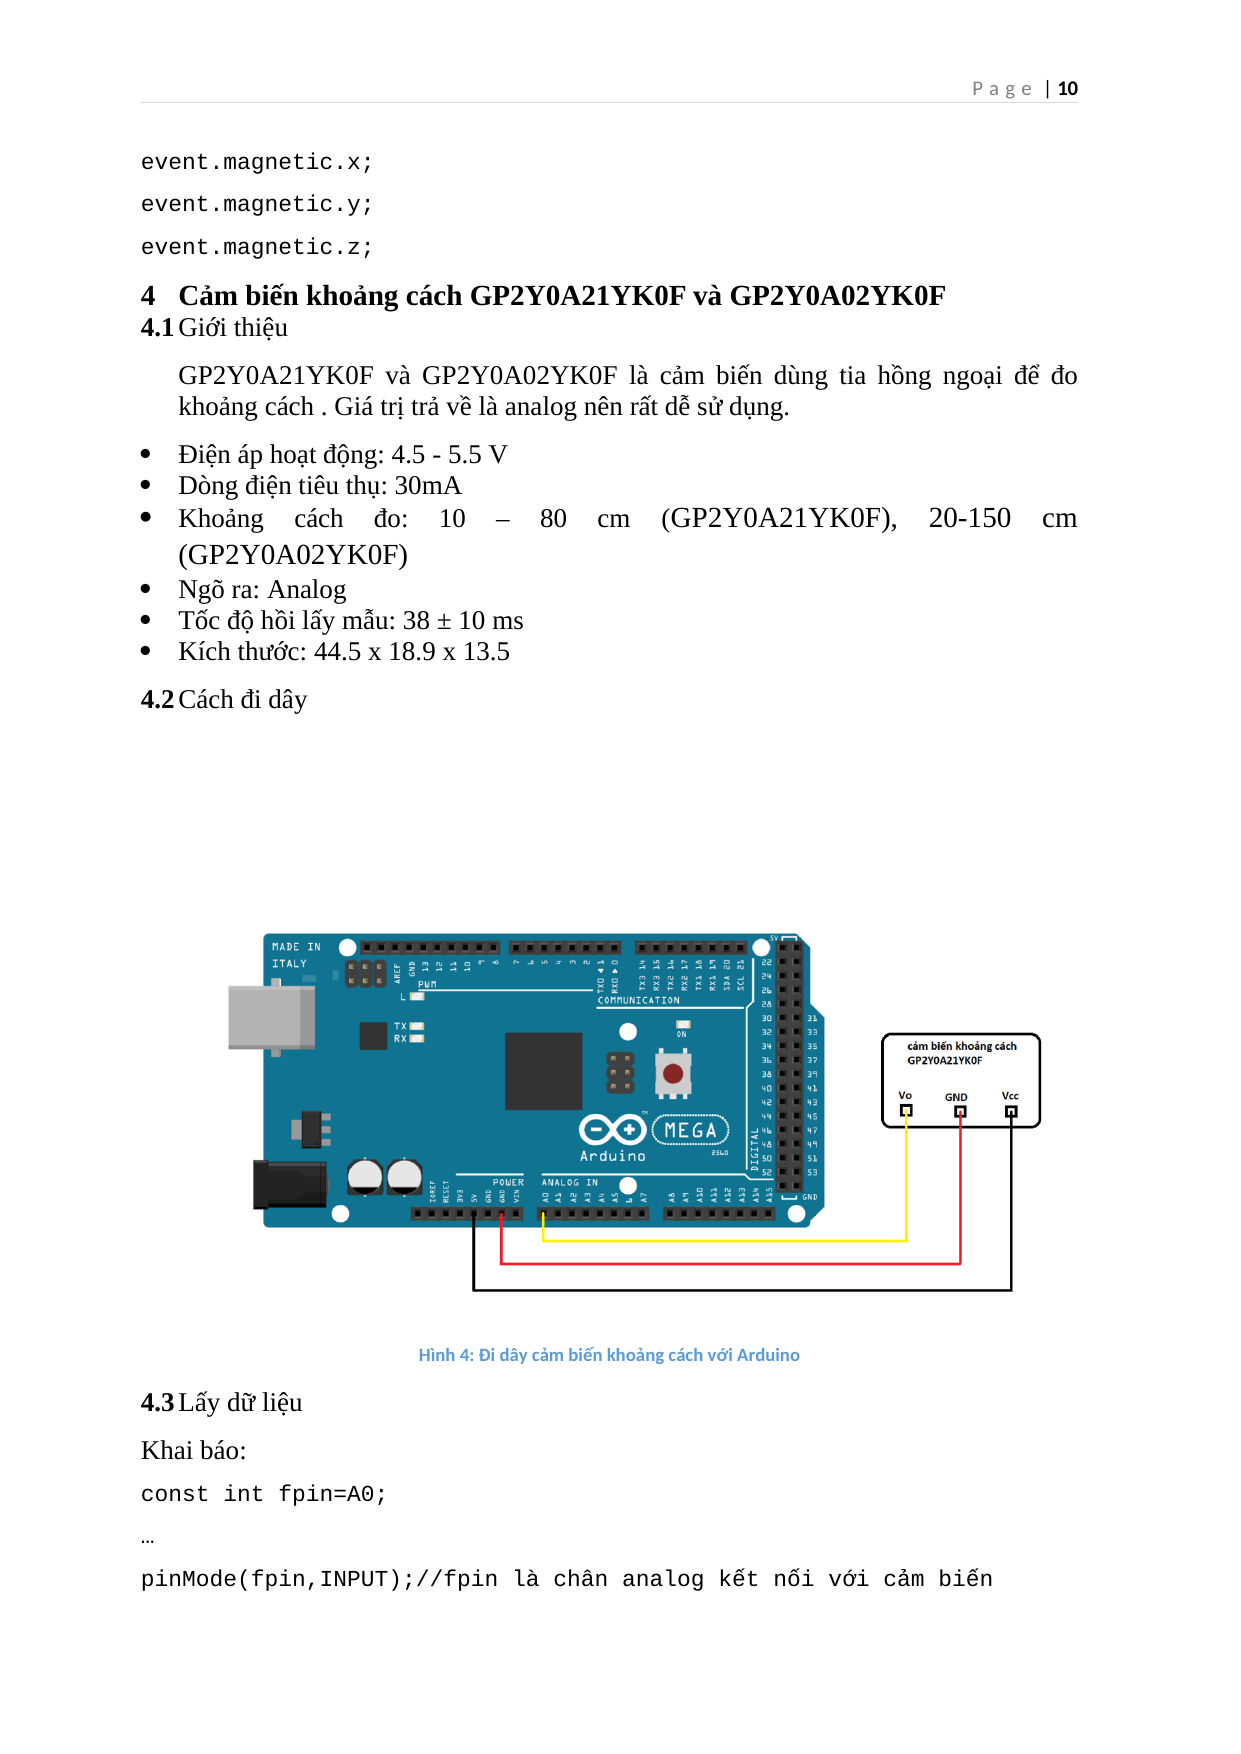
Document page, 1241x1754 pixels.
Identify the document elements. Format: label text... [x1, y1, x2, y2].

text const int fpin=A0; [141, 1492, 1078, 1518]
text pinMode(fpin,INPUT);//fpin là chân analog kết nối với cảm biến [141, 1578, 1078, 1604]
list Khoảng cách đo: 10 – 80 cm (GP2Y0A21YK0F), 20-150 cm (GP2Y0A02YK0F) [141, 511, 1078, 581]
list Cách đi dây [141, 694, 1078, 725]
list Ngõ ra: Analog [141, 583, 1078, 615]
text event.magnetic.y; [141, 193, 1078, 218]
list Tốc độ hồi lấy mẫu: 38 ± 10 ms [141, 615, 1078, 646]
list Giới thiệu [141, 322, 1078, 353]
text event.magnetic.z; [141, 235, 1078, 261]
list Điện áp hoạt động: 4.5 - 5.5 V [141, 448, 1078, 480]
text GP2Y0A21YK0F và GP2Y0A02YK0F là cảm biến dùng tia hồng ngoại để đo khoảng cách . Giá trị trả về là analog nên rất dễ sử dụng. [178, 369, 1078, 432]
picture [228, 741, 1094, 1337]
subtitle Cảm biến khoảng cách GP2Y0A21YK0F và GP2Y0A02YK0F [141, 278, 1078, 311]
text event.magnetic.x; [141, 150, 1078, 176]
text … [141, 1535, 1078, 1561]
text Khai báo: [141, 1445, 1078, 1476]
list Lấy dữ liệu [141, 1397, 1078, 1428]
list Dòng điện tiêu thụ: 30mA [141, 480, 1078, 511]
list Kích thước: 44.5 x 18.9 x 13.5 [141, 646, 1078, 677]
